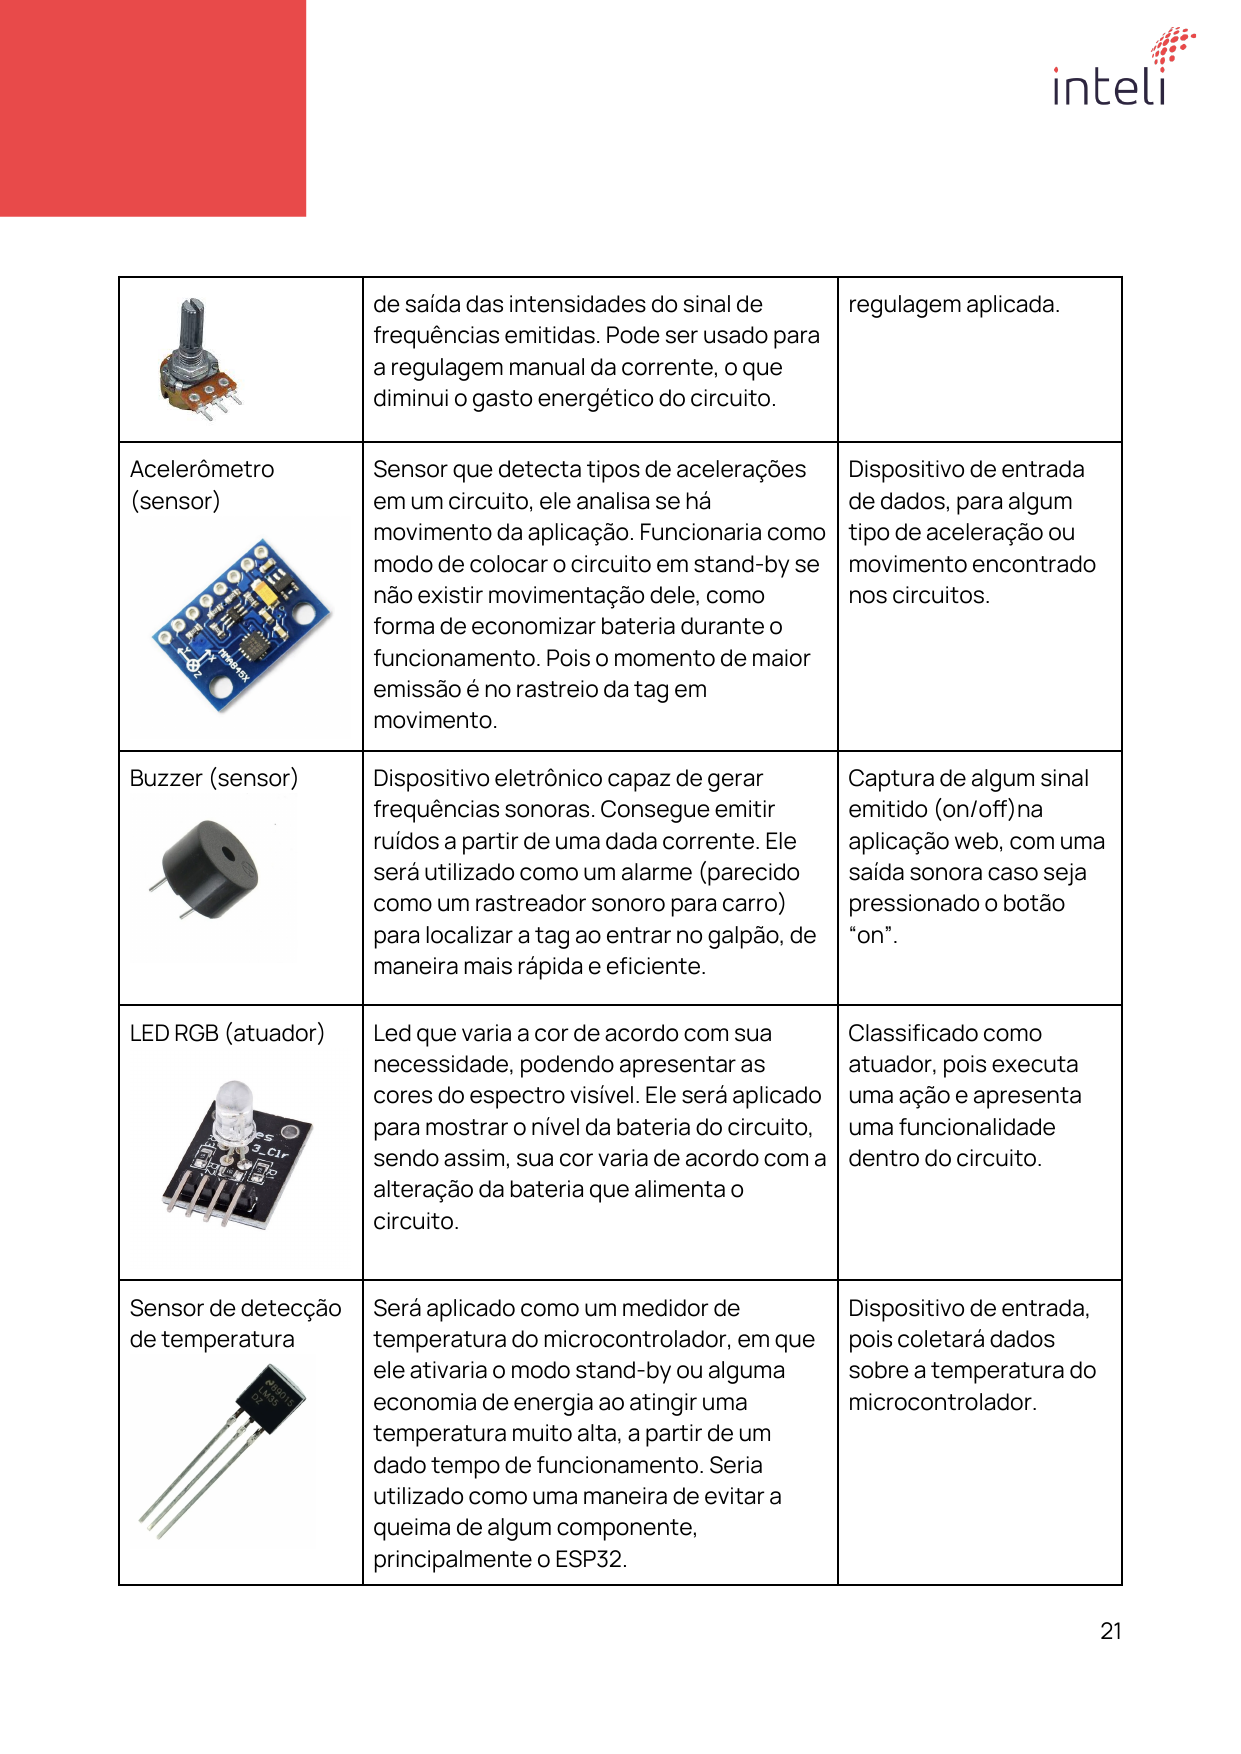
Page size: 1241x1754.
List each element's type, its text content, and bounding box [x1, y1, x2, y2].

picture [129, 516, 352, 739]
picture [129, 1048, 352, 1269]
picture [129, 288, 264, 431]
table_cell Sensor de detecção de temperatura [120, 1281, 362, 1584]
table_cell Buzzer (sensor) [120, 752, 362, 1004]
table_cell Acelerômetro (sensor) [120, 443, 362, 749]
table_cell Dispositivo de entrada, pois coletará dados sobre a temperatura do microcontrolador. [839, 1281, 1121, 1584]
table_cell Led que varia a cor de acordo com sua necessidade, podendo apresentar as cores do espectro visível. Ele será aplicado para mostrar o nível da bateria do circuito, sendo assim, sua cor varia de acordo com a alteração da bateria que alimenta o circuito. [364, 1006, 837, 1279]
picture [1054, 27, 1197, 105]
table_cell Utilizado como atuador por executar uma ação na solução. Ele vai emitir uma saída em relação à regulagem aplicada. [839, 278, 1121, 441]
table_cell Dispositivo de entrada de dados, para algum tipo de aceleração ou movimento encontrado nos circuitos. [839, 443, 1121, 749]
table_cell Captura de algum sinal emitido (on/off)na aplicação web, com uma saída sonora caso seja pressionado o botão “on”. [839, 752, 1121, 1004]
table_cell Potenciômetro (atuador) [120, 278, 362, 441]
table_cell Classificado como atuador, pois executa uma ação e apresenta uma funcionalidade dentro do circuito. [839, 1006, 1121, 1279]
picture [129, 1354, 316, 1549]
table_cell Dispositivo eletrônico capaz de gerar frequências sonoras. Consegue emitir ruídos a partir de uma dada corrente. Ele será utilizado como um alarme (parecido como um rastreador sonoro para carro) para localizar a tag ao entrar no galpão, de maneira mais rápida e eficiente. [364, 752, 837, 1004]
table_cell Será aplicado como um medidor de temperatura do microcontrolador, em que ele ativaria o modo stand-by ou alguma economia de energia ao atingir uma temperatura muito alta, a partir de um dado tempo de funcionamento. Seria utilizado como uma maneira de evitar a queima de algum componente, principalmente o ESP32. [364, 1281, 837, 1584]
picture [129, 793, 298, 963]
picture [0, 0, 307, 217]
table_cell Sensor que detecta tipos de acelerações em um circuito, ele analisa se há movimento da aplicação. Funcionaria como modo de colocar o circuito em stand-by se não existir movimentação dele, como forma de economizar bateria durante o funcionamento. Pois o momento de maior emissão é no rastreio da tag em movimento. [364, 443, 837, 749]
table_cell LED RGB (atuador) [120, 1006, 362, 1279]
